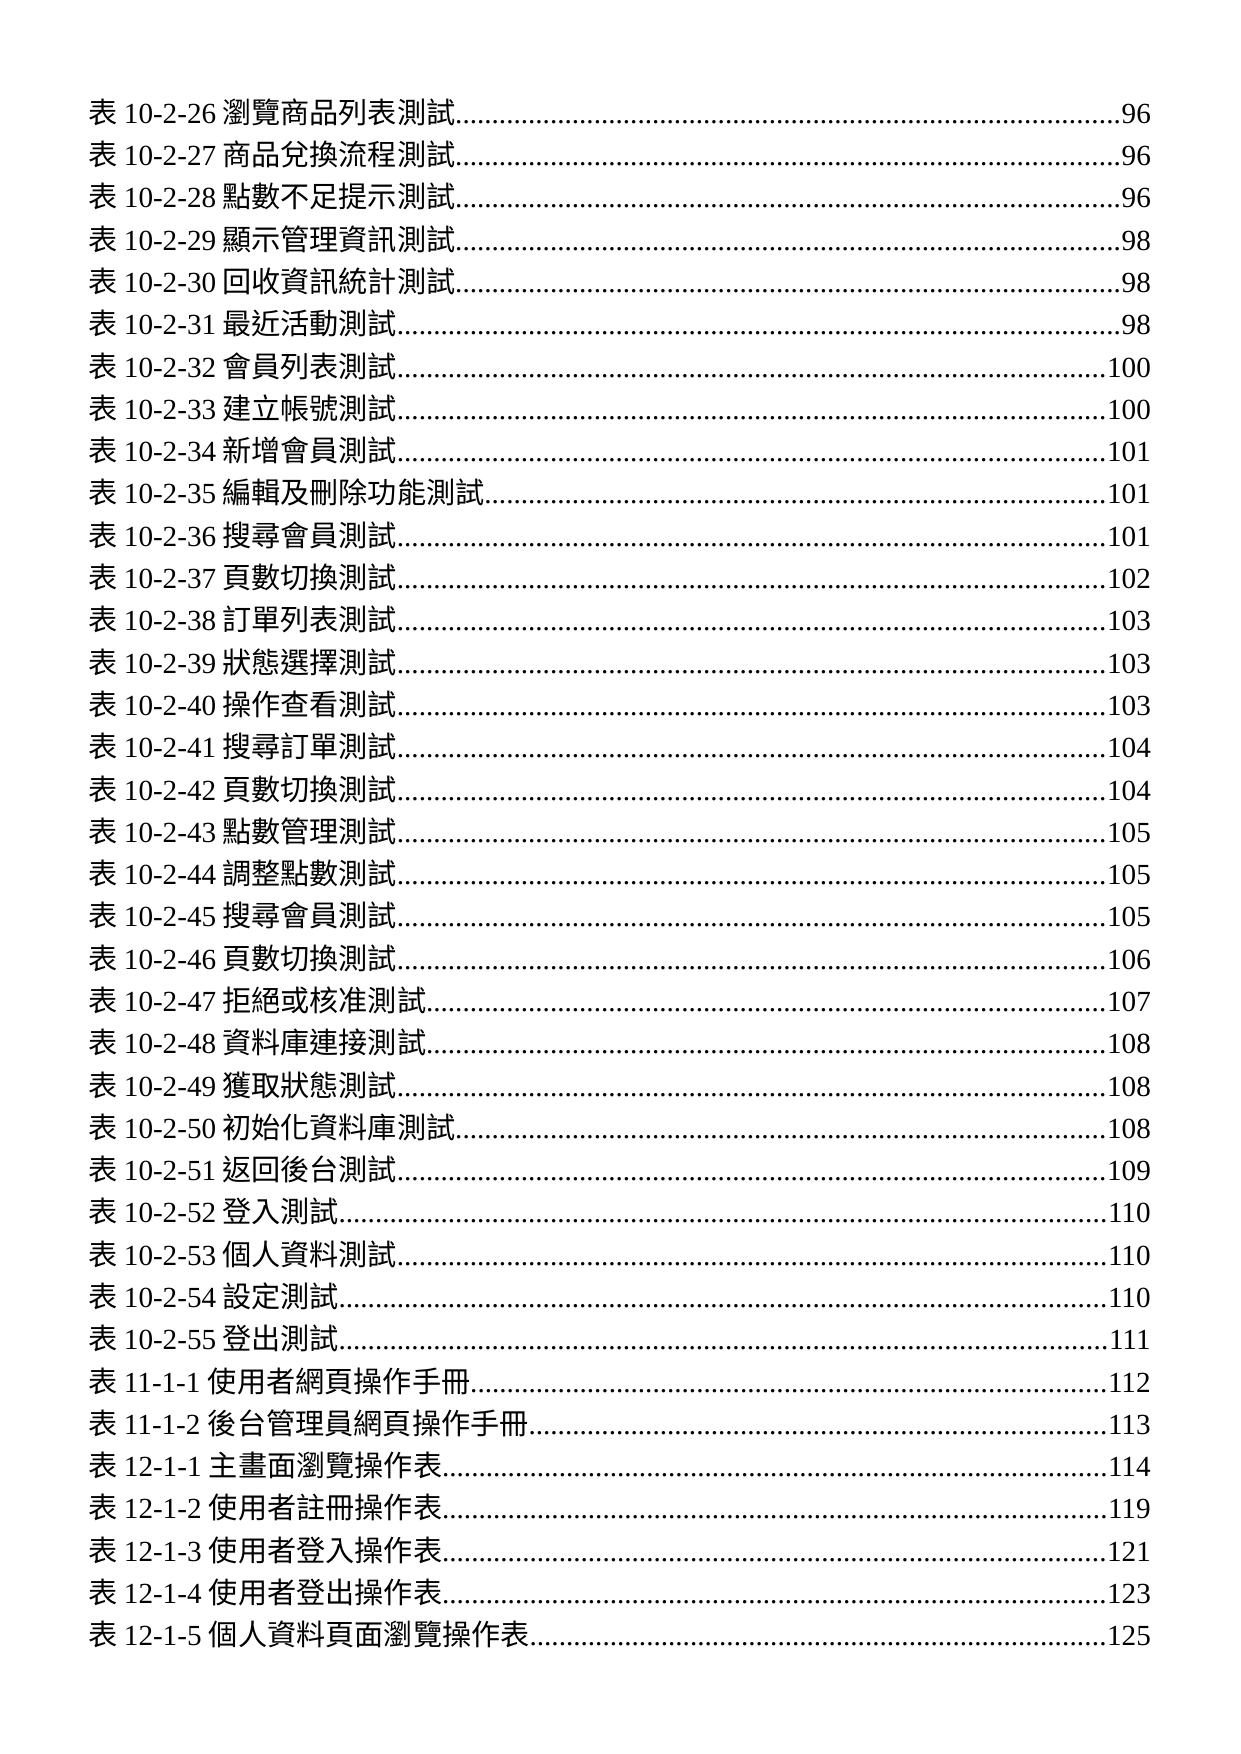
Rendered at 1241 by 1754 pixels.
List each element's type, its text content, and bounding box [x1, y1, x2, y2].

text 表10-2-35編輯及刪除功能測試 101 [89, 470, 1152, 512]
text 表10-2-50初始化資料庫測試 108 [89, 1104, 1152, 1147]
text 表10-2-46頁數切換測試 106 [89, 935, 1152, 978]
text 表12-1-4 使用者登出操作表 123 [89, 1570, 1152, 1612]
text 表11-1-2 後台管理員網頁操作手冊 113 [89, 1401, 1152, 1443]
text 表10-2-49獲取狀態測試 108 [89, 1062, 1152, 1104]
text 表10-2-30回收資訊統計測試 98 [89, 259, 1152, 301]
text 表10-2-42頁數切換測試 104 [89, 766, 1152, 808]
text 表10-2-45搜尋會員測試 105 [89, 893, 1152, 935]
text 表10-2-29顯示管理資訊測試 98 [89, 216, 1152, 259]
text 表10-2-32會員列表測試 100 [89, 343, 1152, 386]
text 表10-2-36搜尋會員測試 101 [89, 512, 1152, 555]
text 表12-1-3 使用者登入操作表 121 [89, 1527, 1152, 1570]
text 表10-2-38訂單列表測試 103 [89, 597, 1152, 639]
text 表10-2-47拒絕或核准測試 107 [89, 978, 1152, 1020]
text 表10-2-31最近活動測試 98 [89, 301, 1152, 343]
text 表12-1-2 使用者註冊操作表 119 [89, 1485, 1152, 1527]
text 表10-2-27商品兌換流程測試 96 [89, 132, 1152, 174]
text 表10-2-52登入測試 110 [89, 1189, 1152, 1231]
text 表10-2-53個人資料測試 110 [89, 1231, 1152, 1274]
text 表10-2-26瀏覽商品列表測試 96 [89, 89, 1152, 132]
text 表10-2-28點數不足提示測試 96 [89, 174, 1152, 216]
text 表10-2-55登出測試 111 [89, 1316, 1152, 1358]
text 表10-2-54設定測試 110 [89, 1274, 1152, 1316]
text 表10-2-51返回後台測試 109 [89, 1147, 1152, 1189]
text 表12-1-5 個人資料頁面瀏覽操作表 125 [89, 1612, 1152, 1654]
text 表11-1-1 使用者網頁操作手冊 112 [89, 1358, 1152, 1401]
text 表10-2-39狀態選擇測試 103 [89, 639, 1152, 682]
text 表10-2-43點數管理測試 105 [89, 808, 1152, 851]
text 表10-2-40操作查看測試 103 [89, 682, 1152, 724]
text 表10-2-48資料庫連接測試 108 [89, 1020, 1152, 1062]
text 表10-2-41搜尋訂單測試 104 [89, 724, 1152, 766]
text 表10-2-44調整點數測試 105 [89, 851, 1152, 893]
text 表12-1-1 主畫面瀏覽操作表 114 [89, 1443, 1152, 1485]
text 表10-2-33建立帳號測試 100 [89, 386, 1152, 428]
text 表10-2-34新增會員測試 101 [89, 428, 1152, 470]
text 表10-2-37頁數切換測試 102 [89, 555, 1152, 597]
